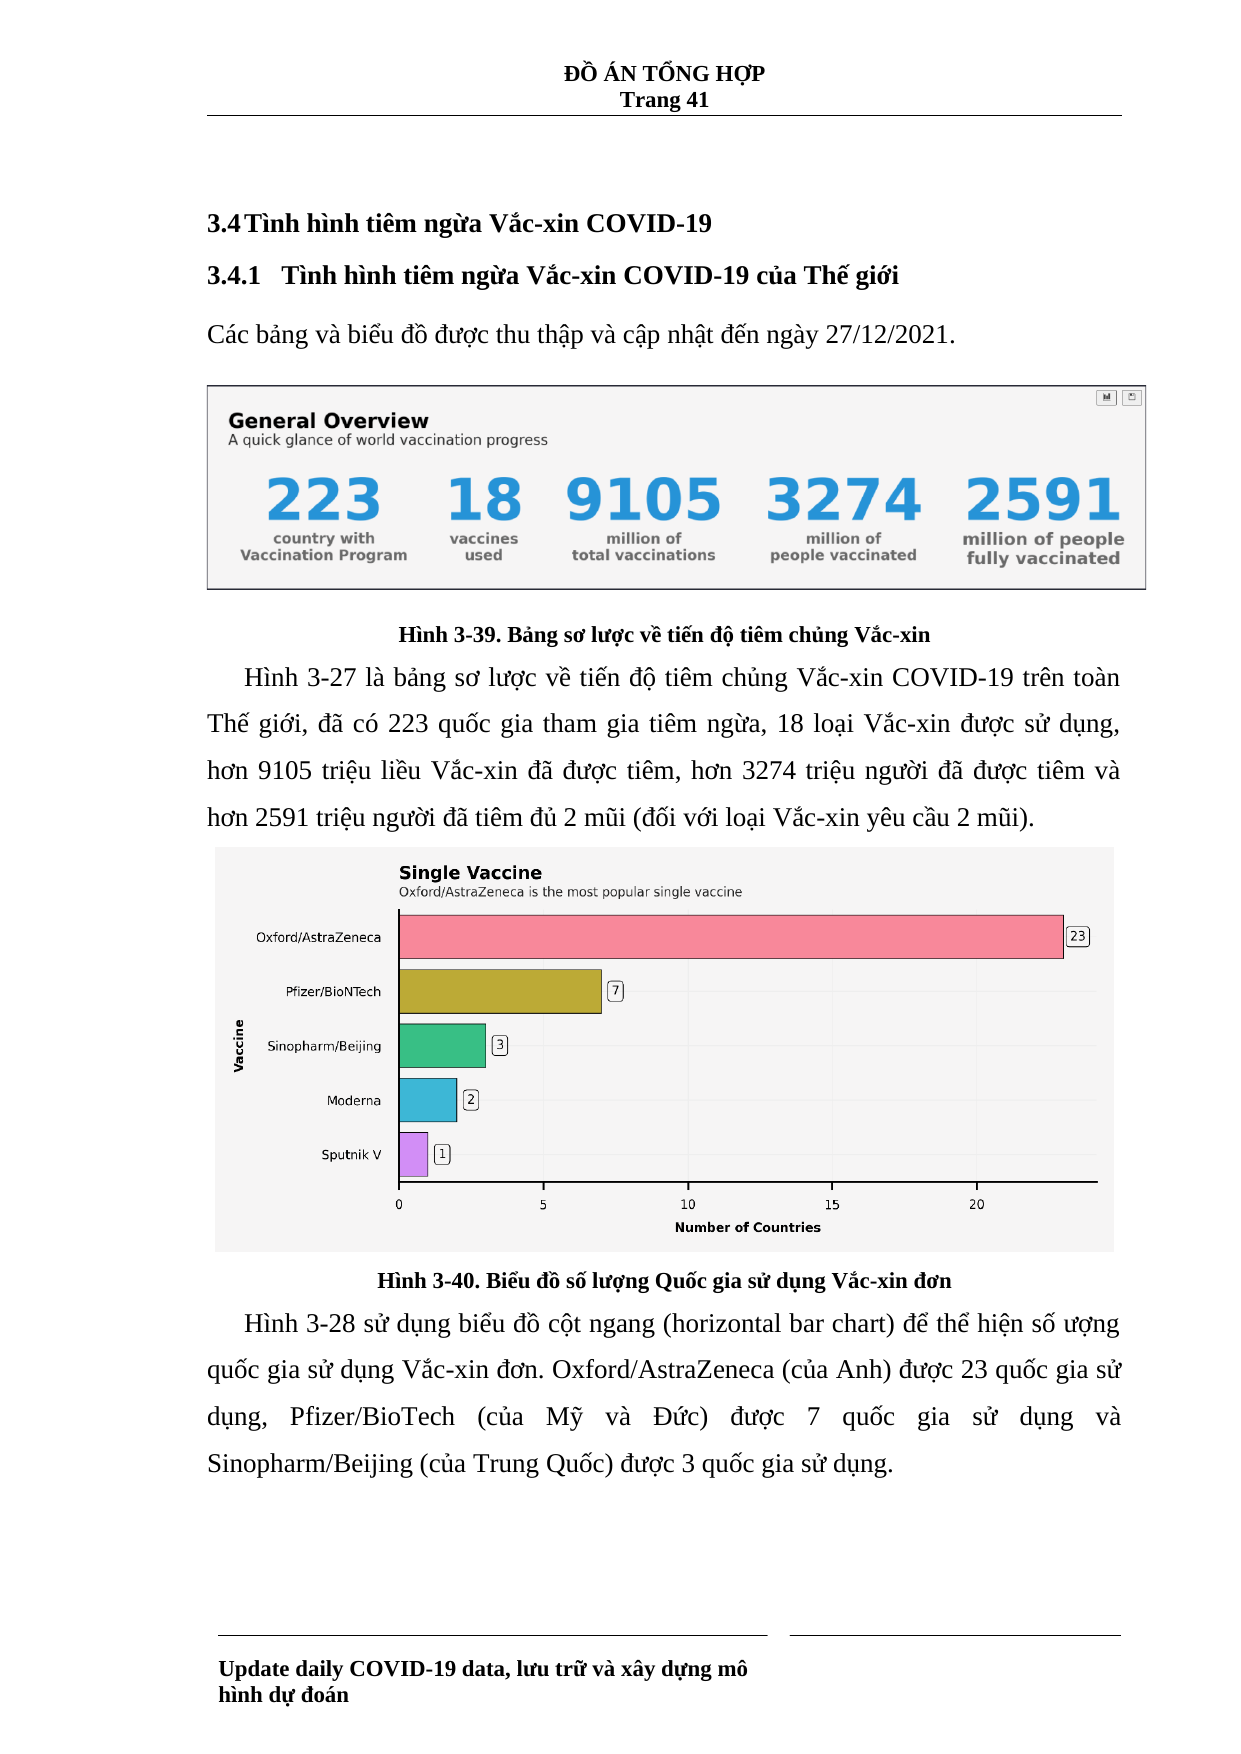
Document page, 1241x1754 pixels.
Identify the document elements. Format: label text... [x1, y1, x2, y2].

text Hình -. Bảng sơ lược về tiến độ tiêm chủng Vắc-xin [207, 621, 1122, 648]
picture [206, 385, 1147, 590]
text Hình 3-28 sử dụng biểu đồ cột ngang (horizontal bar chart) để thể hiện số ượng quốc gia sử dụng Vắc-xin đơn. Oxford/AstraZeneca (của Anh) được 23 quốc gia sử dụng, Pfizer/BioTech (của Mỹ và Đức) được 7 quốc gia sử dụng và Sinopharm/Beijing (của Trung Quốc) được 3 quốc gia sử dụng. [207, 1307, 1122, 1478]
subtitle Tình hình tiêm ngừa Vắc-xin COVID-19 [207, 207, 1122, 238]
subtitle Tình hình tiêm ngừa Vắc-xin COVID-19 của Thế giới [207, 259, 1122, 290]
text Hình -. Biểu đồ số lượng Quốc gia sử dụng Vắc-xin đơn [207, 1267, 1122, 1294]
text Các bảng và biểu đồ được thu thập và cập nhật đến ngày 27/12/2021. [207, 318, 1122, 349]
picture [215, 847, 1114, 1252]
text Hình 3-27 là bảng sơ lược về tiến độ tiêm chủng Vắc-xin COVID-19 trên toàn Thế giới, đã có 223 quốc gia tham gia tiêm ngừa, 18 loại Vắc-xin được sử dụng, hơn 9105 triệu liều Vắc-xin đã được tiêm, hơn 3274 triệu người đã được tiêm và hơn 2591 triệu người đã tiêm đủ 2 mũi (đối với loại Vắc-xin yêu cầu 2 mũi). [207, 661, 1122, 832]
